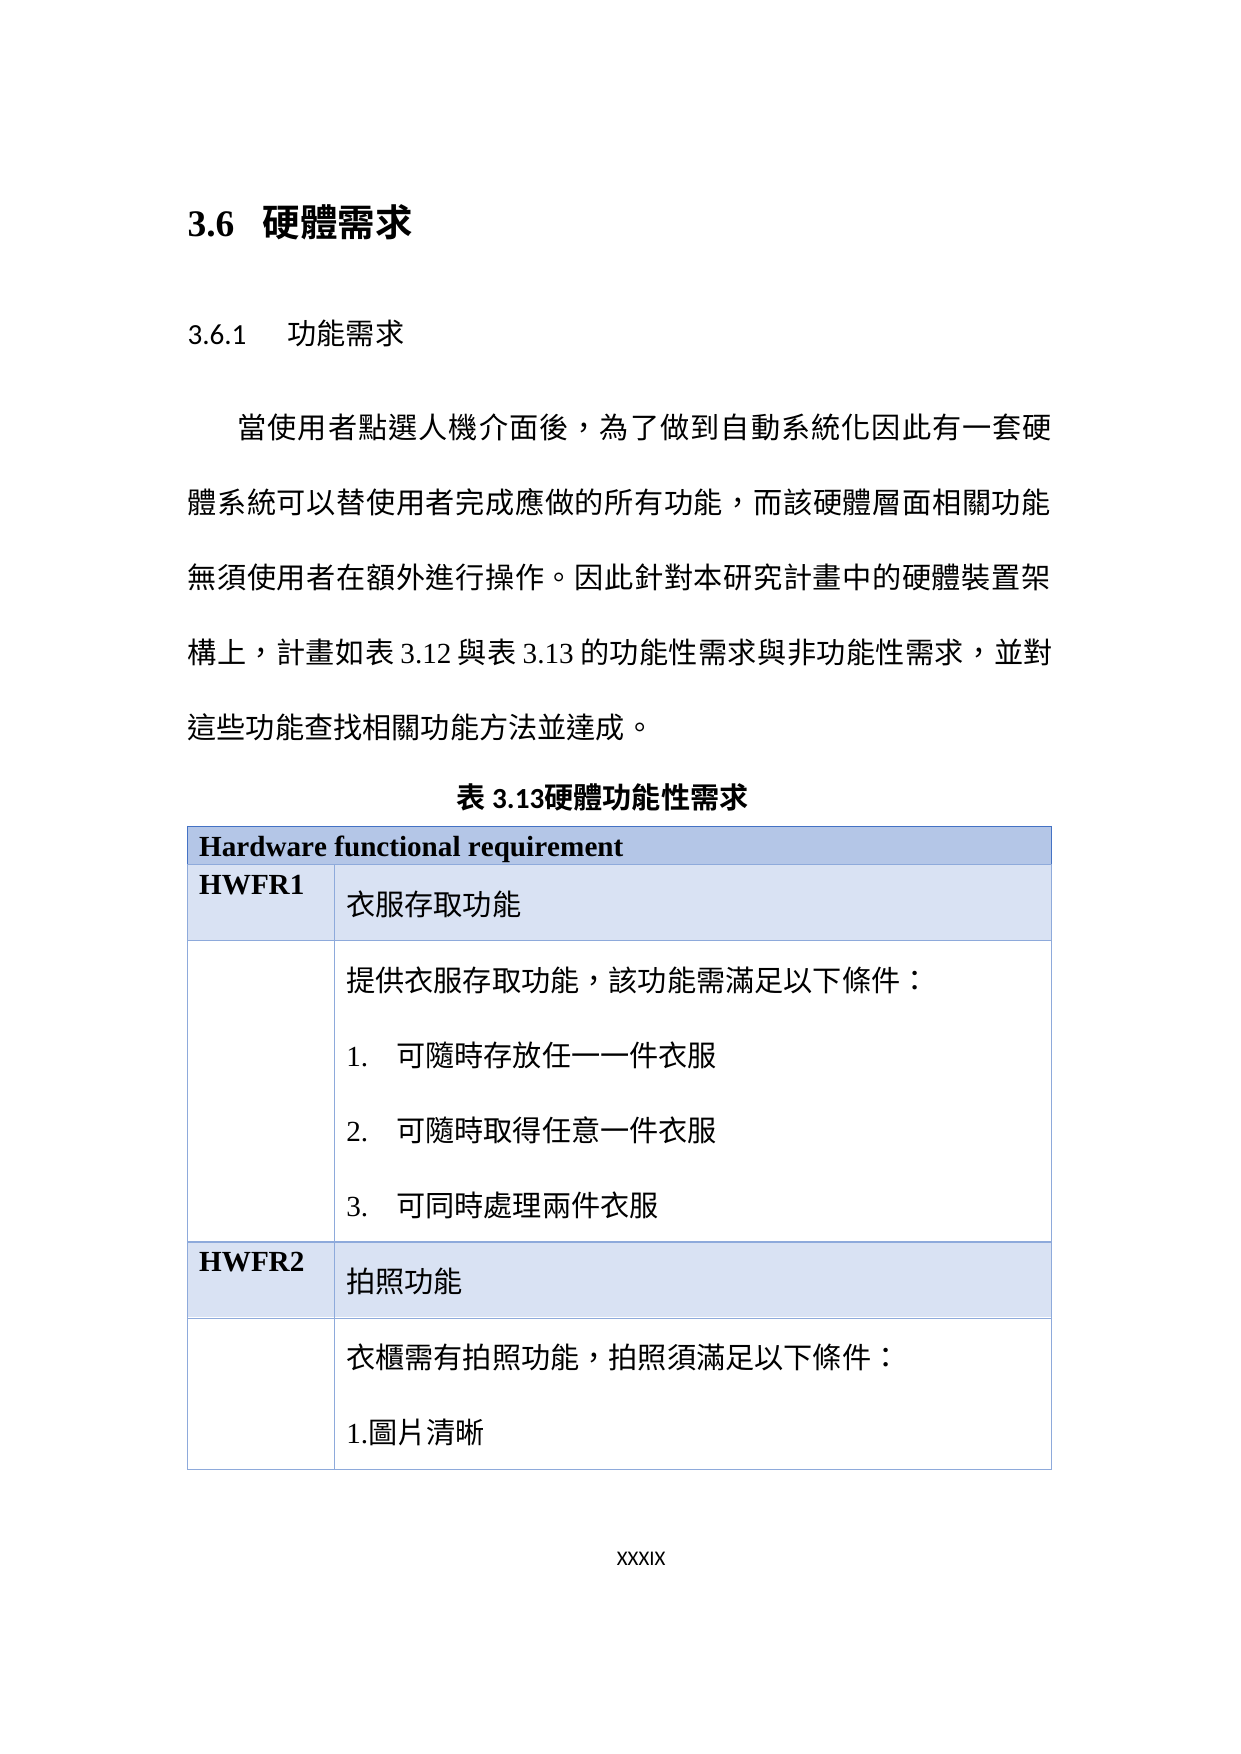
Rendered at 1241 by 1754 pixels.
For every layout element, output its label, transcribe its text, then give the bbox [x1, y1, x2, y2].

table_cell 衣服存取功能 [335, 865, 1051, 940]
table_cell [188, 1319, 334, 1468]
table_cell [335, 1319, 1051, 1468]
table_cell [188, 941, 334, 1241]
table_cell HWFR1 [188, 865, 334, 940]
text 當使用者點選人機介面後，為了做到自動系統化因此有一套硬體系統可以替使用者完成應做的所有功能，而該硬體層面相關功能無須使用者在額外進行操作。因此針對本研究計畫中的硬體裝置架構上，計畫如表3.12與表3.13的功能性需求與非功能性需求，並對這些功能查找相關功能方法並達成。 [187, 388, 1053, 763]
subtitle 硬體需求 [187, 182, 1053, 257]
table_cell 拍照功能 [335, 1243, 1051, 1317]
table_cell HWFR2 [188, 1243, 334, 1317]
table_cell 提供衣服存取功能，該功能需滿足以下條件： 可隨時存放任一一件衣服 可隨時取得任意一件衣服 可同時處理兩件衣服 [335, 941, 1051, 1241]
list 功能需求 [187, 294, 1053, 369]
table_header Hardware functional requirement [188, 827, 1051, 864]
